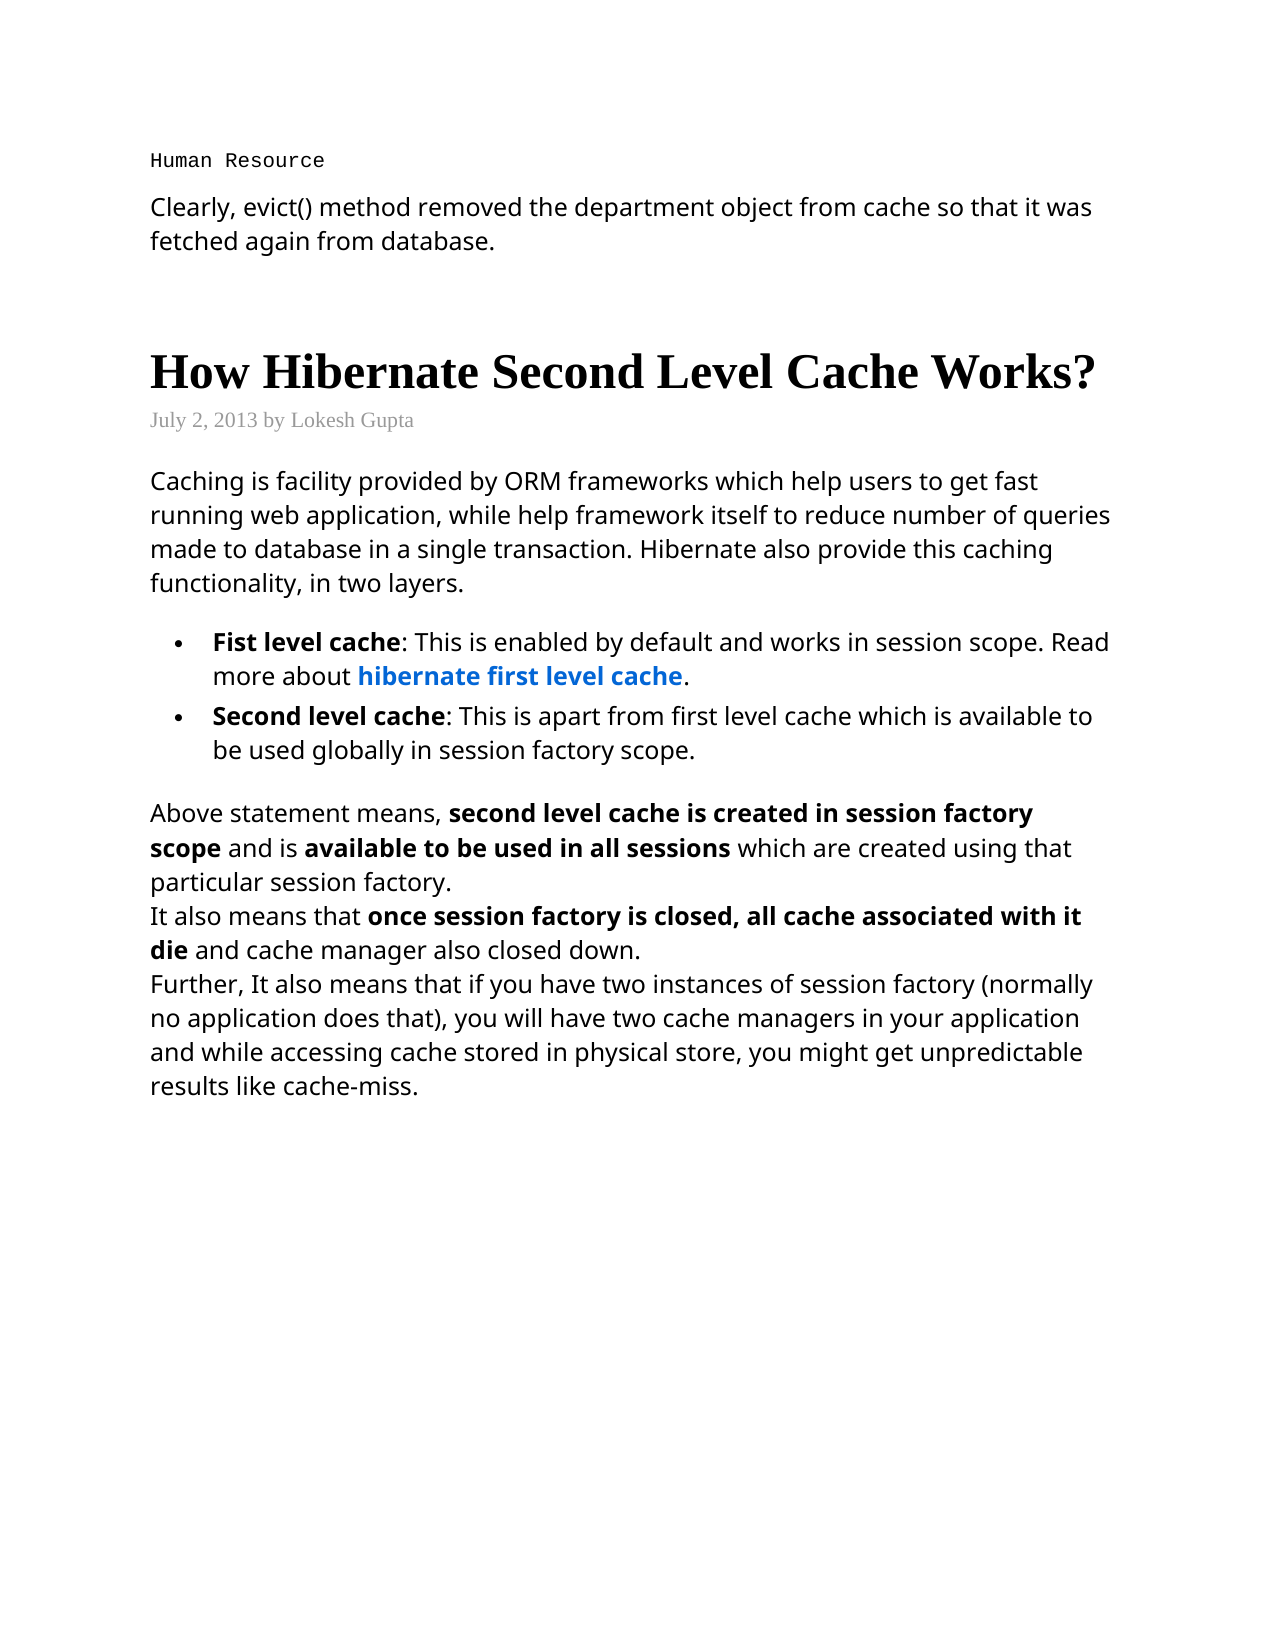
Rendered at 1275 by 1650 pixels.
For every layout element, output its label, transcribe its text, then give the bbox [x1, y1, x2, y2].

text July 2, 2013 by Lokesh Gupta [150, 407, 1125, 432]
list Fist level cache: This is enabled by default and works in session scope. Read more about hibernate first level cache. [175, 624, 1125, 693]
list Second level cache: This is apart from first level cache which is available to be used globally in session factory scope. [175, 699, 1125, 767]
text How Hibernate Second Level Cache Works? [150, 341, 1125, 399]
text Clearly, evict() method removed the department object from cache so that it was fetched again from database. [150, 189, 1125, 257]
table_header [150, 150, 1275, 174]
text Caching is facility provided by ORM frameworks which help users to get fast running web application, while help framework itself to reduce number of queries made to database in a single transaction. Hibernate also provide this caching functionality, in two layers. [150, 463, 1125, 599]
text Above statement means, second level cache is created in session factory scope and is available to be used in all sessions which are created using that particular session factory. It also means that once session factory is closed, all cache associated with it die and cache manager also closed down. Further, It also means that if you have two instances of session factory (normally no application does that), you will have two cache managers in your application and while accessing cache stored in physical store, you might get unpredictable results like cache-miss. [150, 796, 1125, 1103]
